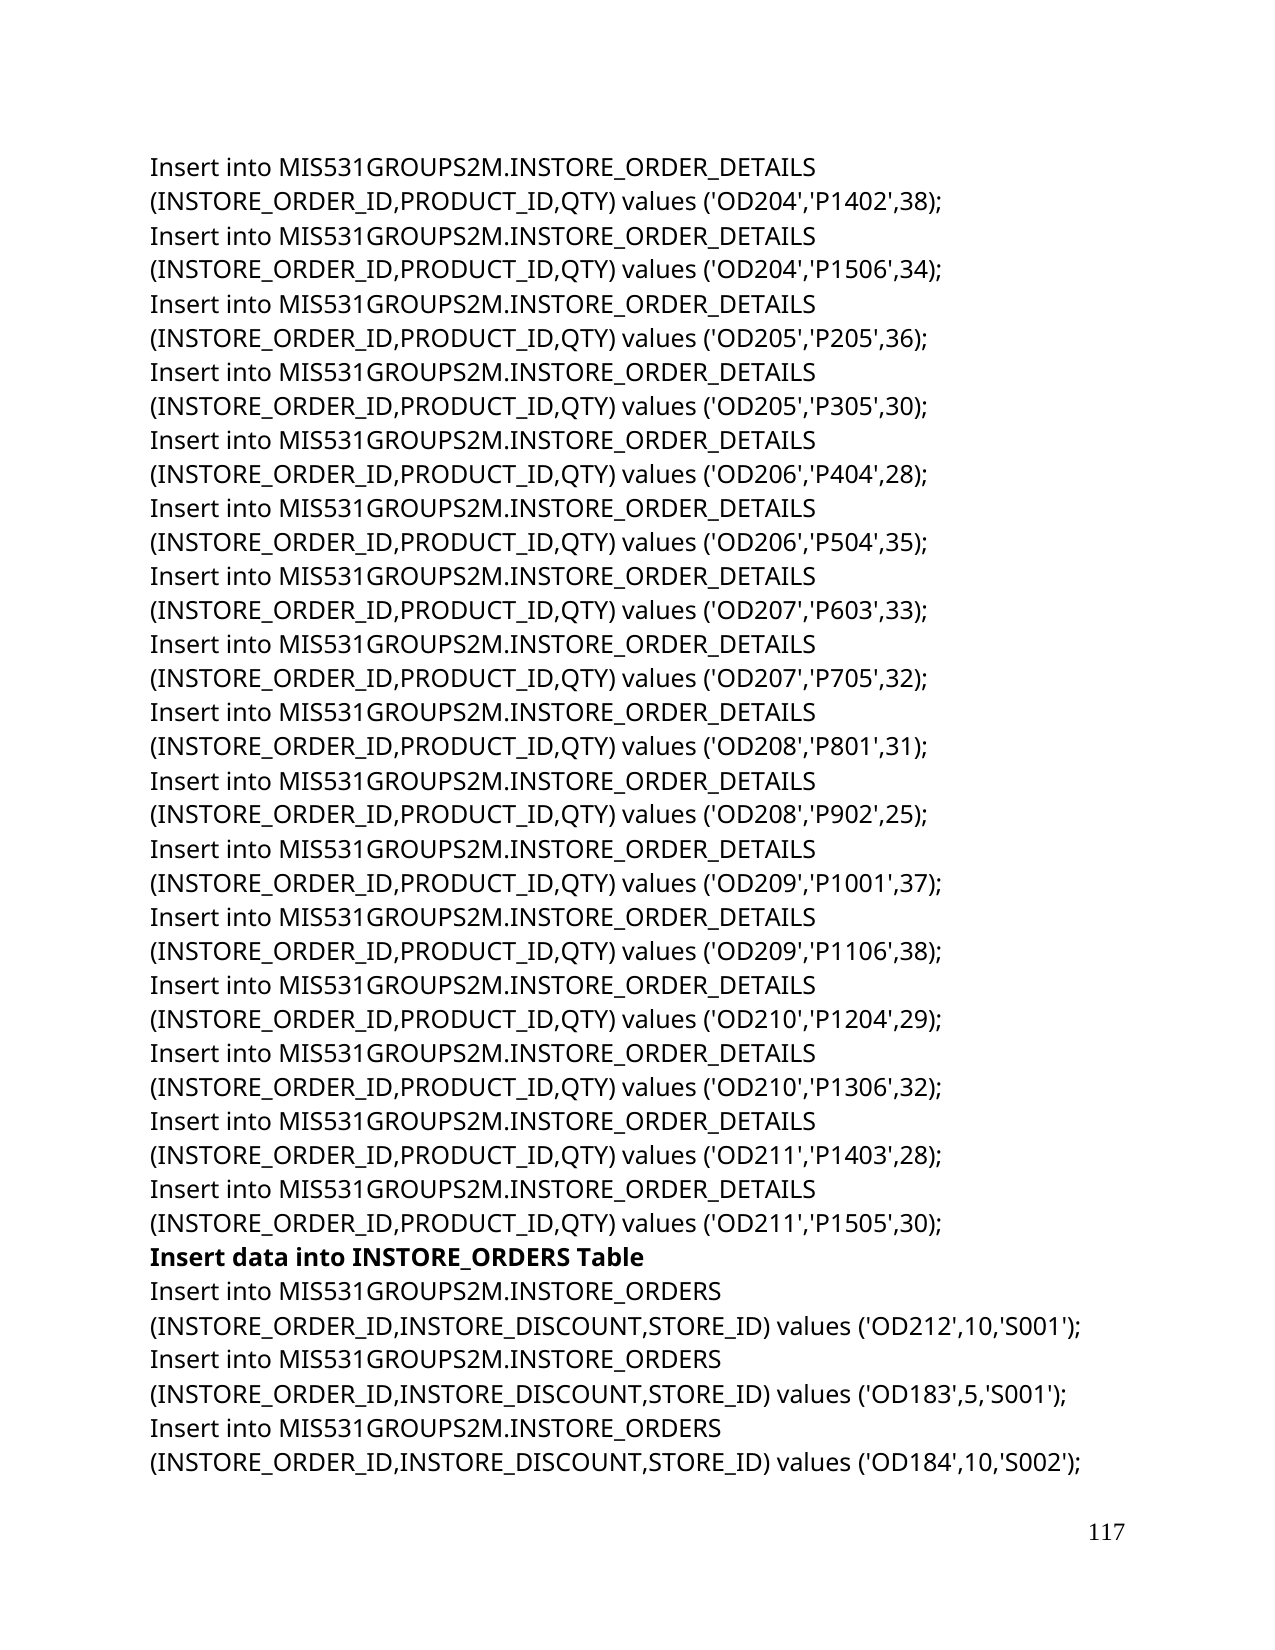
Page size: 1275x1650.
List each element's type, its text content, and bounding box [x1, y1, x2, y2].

text Insert into MIS531GROUPS2M.INSTORE_ORDER_DETAILS (INSTORE_ORDER_ID,PRODUCT_ID,QTY) values ('OD209','P1001',37); [150, 831, 1125, 899]
text Insert into MIS531GROUPS2M.INSTORE_ORDER_DETAILS (INSTORE_ORDER_ID,PRODUCT_ID,QTY) values ('OD205','P305',30); [150, 354, 1125, 422]
text Insert into MIS531GROUPS2M.INSTORE_ORDER_DETAILS (INSTORE_ORDER_ID,PRODUCT_ID,QTY) values ('OD207','P705',32); [150, 627, 1125, 695]
text Insert data into INSTORE_ORDERS Table [150, 1240, 1125, 1274]
text Insert into MIS531GROUPS2M.INSTORE_ORDER_DETAILS (INSTORE_ORDER_ID,PRODUCT_ID,QTY) values ('OD211','P1505',30); [150, 1172, 1125, 1240]
text Insert into MIS531GROUPS2M.INSTORE_ORDER_DETAILS (INSTORE_ORDER_ID,PRODUCT_ID,QTY) values ('OD206','P504',35); [150, 491, 1125, 559]
text Insert into MIS531GROUPS2M.INSTORE_ORDERS (INSTORE_ORDER_ID,INSTORE_DISCOUNT,STORE_ID) values ('OD183',5,'S001'); [150, 1342, 1125, 1410]
text Insert into MIS531GROUPS2M.INSTORE_ORDER_DETAILS (INSTORE_ORDER_ID,PRODUCT_ID,QTY) values ('OD205','P205',36); [150, 286, 1125, 354]
text Insert into MIS531GROUPS2M.INSTORE_ORDERS (INSTORE_ORDER_ID,INSTORE_DISCOUNT,STORE_ID) values ('OD184',10,'S002'); [150, 1410, 1125, 1478]
text Insert into MIS531GROUPS2M.INSTORE_ORDER_DETAILS (INSTORE_ORDER_ID,PRODUCT_ID,QTY) values ('OD204','P1402',38); [150, 150, 1125, 218]
text Insert into MIS531GROUPS2M.INSTORE_ORDER_DETAILS (INSTORE_ORDER_ID,PRODUCT_ID,QTY) values ('OD208','P902',25); [150, 763, 1125, 831]
text Insert into MIS531GROUPS2M.INSTORE_ORDER_DETAILS (INSTORE_ORDER_ID,PRODUCT_ID,QTY) values ('OD209','P1106',38); [150, 899, 1125, 967]
text Insert into MIS531GROUPS2M.INSTORE_ORDERS (INSTORE_ORDER_ID,INSTORE_DISCOUNT,STORE_ID) values ('OD212',10,'S001'); [150, 1274, 1125, 1342]
text Insert into MIS531GROUPS2M.INSTORE_ORDER_DETAILS (INSTORE_ORDER_ID,PRODUCT_ID,QTY) values ('OD210','P1204',29); [150, 967, 1125, 1036]
text Insert into MIS531GROUPS2M.INSTORE_ORDER_DETAILS (INSTORE_ORDER_ID,PRODUCT_ID,QTY) values ('OD207','P603',33); [150, 559, 1125, 627]
text Insert into MIS531GROUPS2M.INSTORE_ORDER_DETAILS (INSTORE_ORDER_ID,PRODUCT_ID,QTY) values ('OD204','P1506',34); [150, 218, 1125, 286]
text Insert into MIS531GROUPS2M.INSTORE_ORDER_DETAILS (INSTORE_ORDER_ID,PRODUCT_ID,QTY) values ('OD211','P1403',28); [150, 1104, 1125, 1172]
text Insert into MIS531GROUPS2M.INSTORE_ORDER_DETAILS (INSTORE_ORDER_ID,PRODUCT_ID,QTY) values ('OD210','P1306',32); [150, 1036, 1125, 1104]
text Insert into MIS531GROUPS2M.INSTORE_ORDER_DETAILS (INSTORE_ORDER_ID,PRODUCT_ID,QTY) values ('OD208','P801',31); [150, 695, 1125, 763]
text Insert into MIS531GROUPS2M.INSTORE_ORDER_DETAILS (INSTORE_ORDER_ID,PRODUCT_ID,QTY) values ('OD206','P404',28); [150, 422, 1125, 491]
